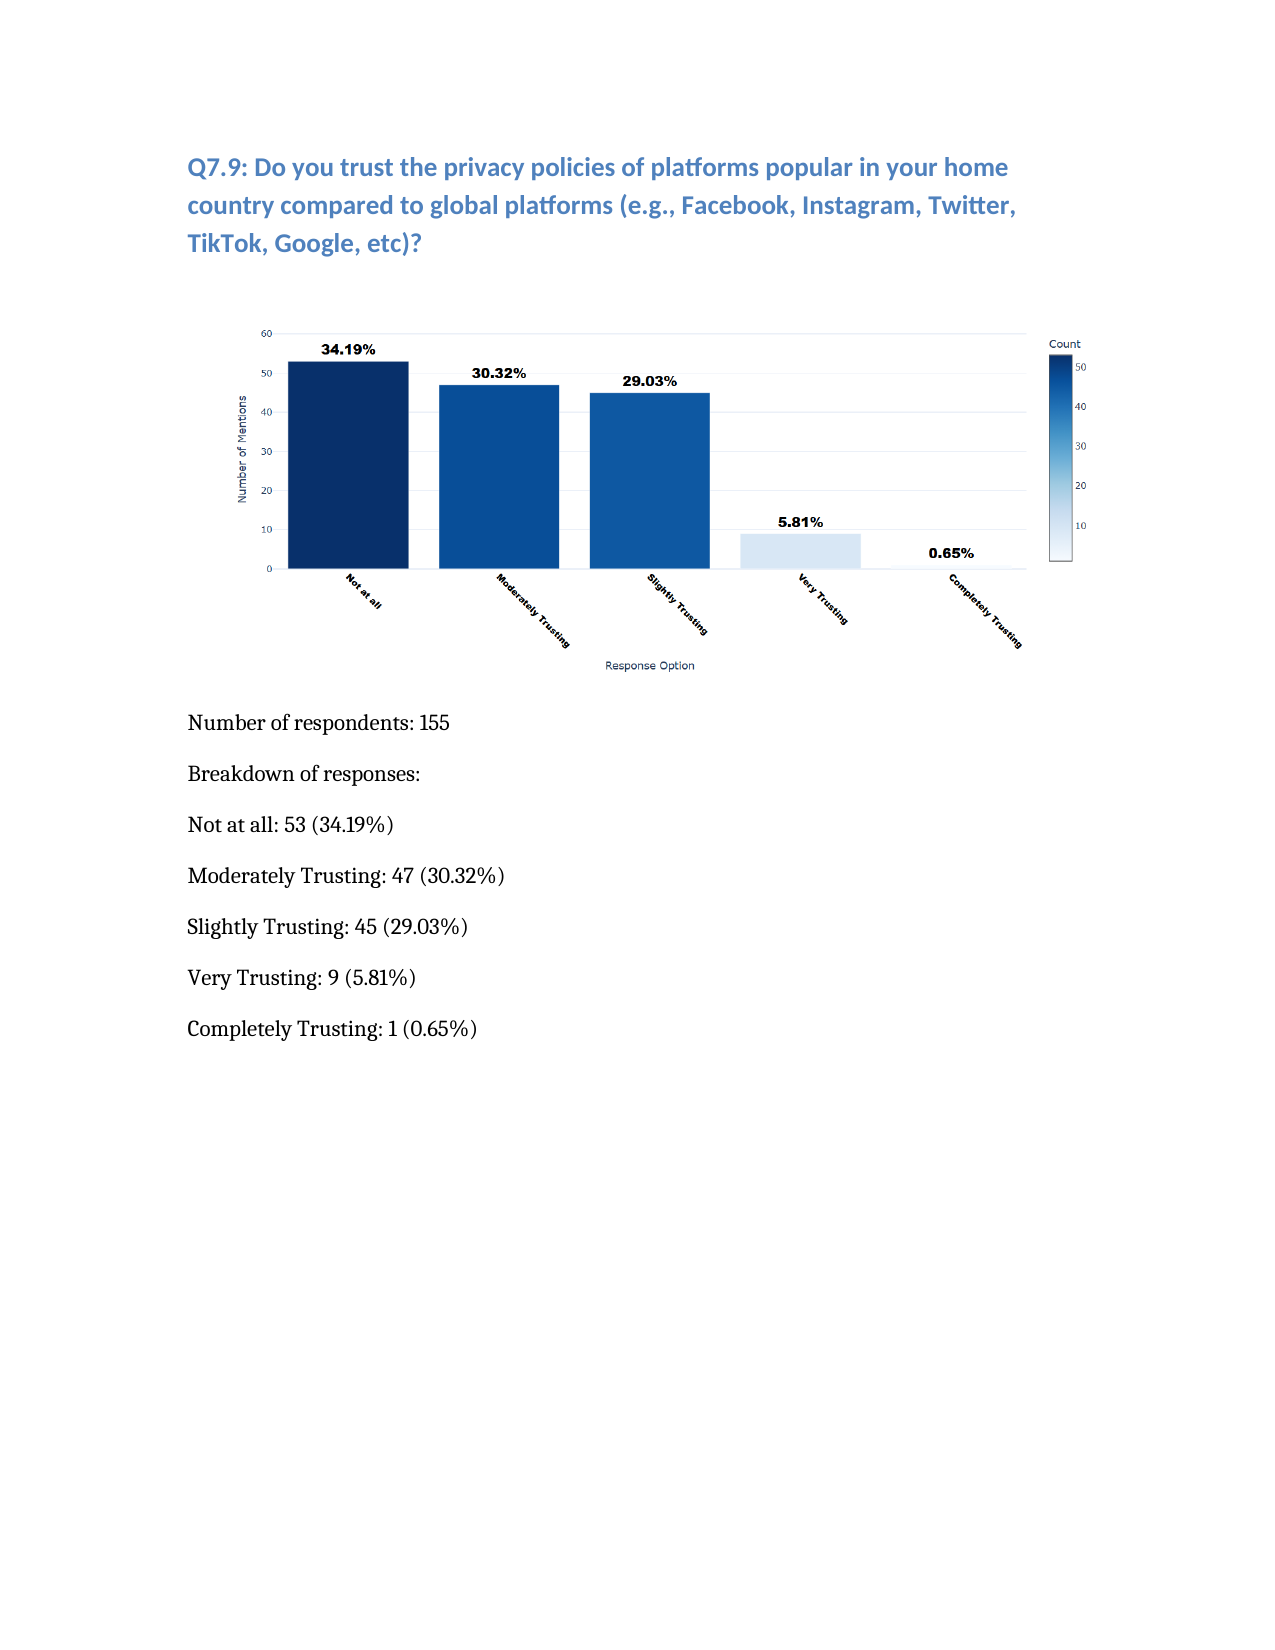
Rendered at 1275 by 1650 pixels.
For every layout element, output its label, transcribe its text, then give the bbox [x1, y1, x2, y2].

text Slightly Trusting: 45 (29.03%) [187, 913, 1087, 940]
text Very Trusting: 9 (5.81%) [187, 964, 1087, 991]
text Completely Trusting: 1 (0.65%) [187, 1016, 1087, 1042]
subtitle Q7.9: Do you trust the privacy policies of platforms popular in your home country compared to global platforms (e.g., Facebook, Instagram, Twitter, TikTok, Google, etc)? [187, 150, 1087, 259]
text Not at all: 53 (34.19%) [187, 811, 1087, 838]
text Moderately Trusting: 47 (30.32%) [187, 862, 1087, 889]
text Breakdown of responses: [187, 760, 1087, 787]
text Number of respondents: 155 [187, 709, 1087, 736]
picture [206, 263, 1107, 685]
